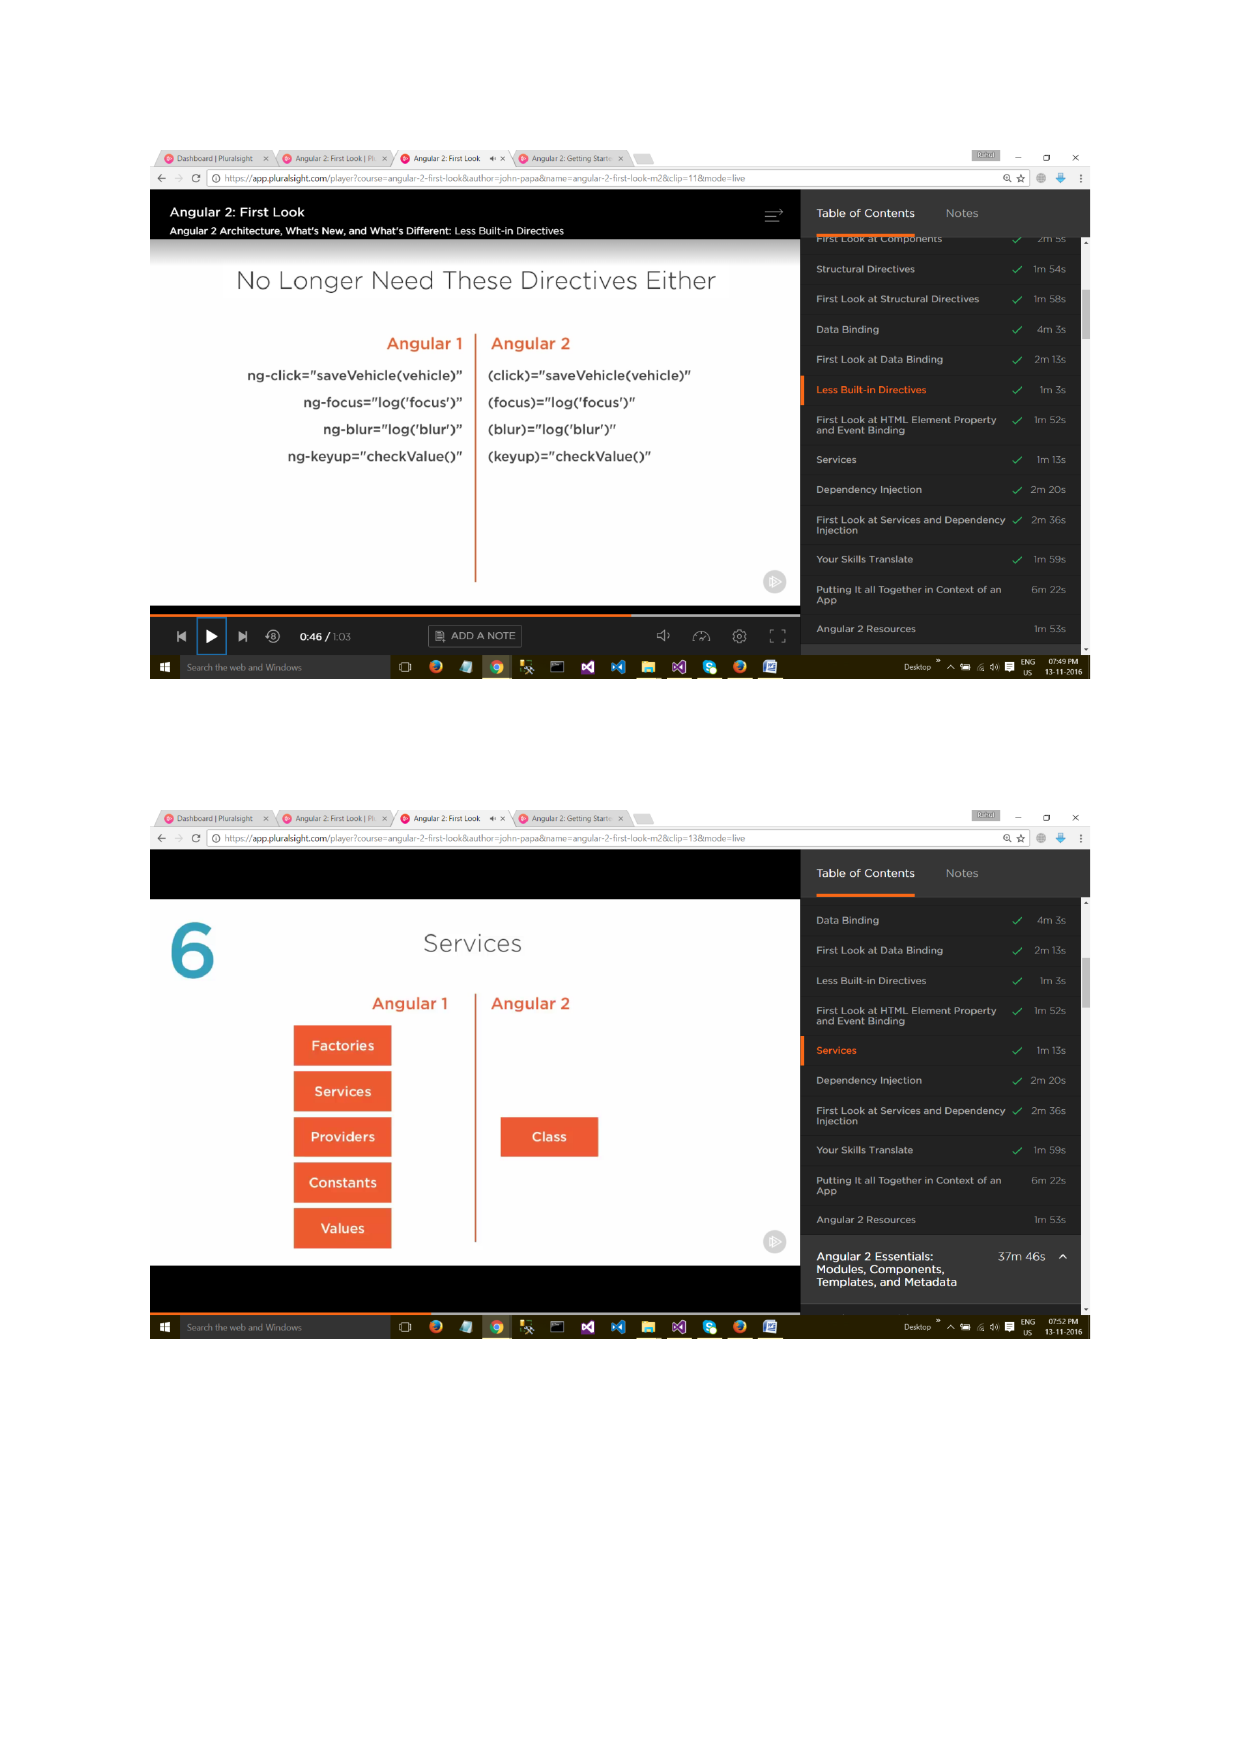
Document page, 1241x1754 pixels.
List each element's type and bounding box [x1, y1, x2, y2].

picture [150, 810, 1091, 1339]
picture [150, 150, 1091, 679]
